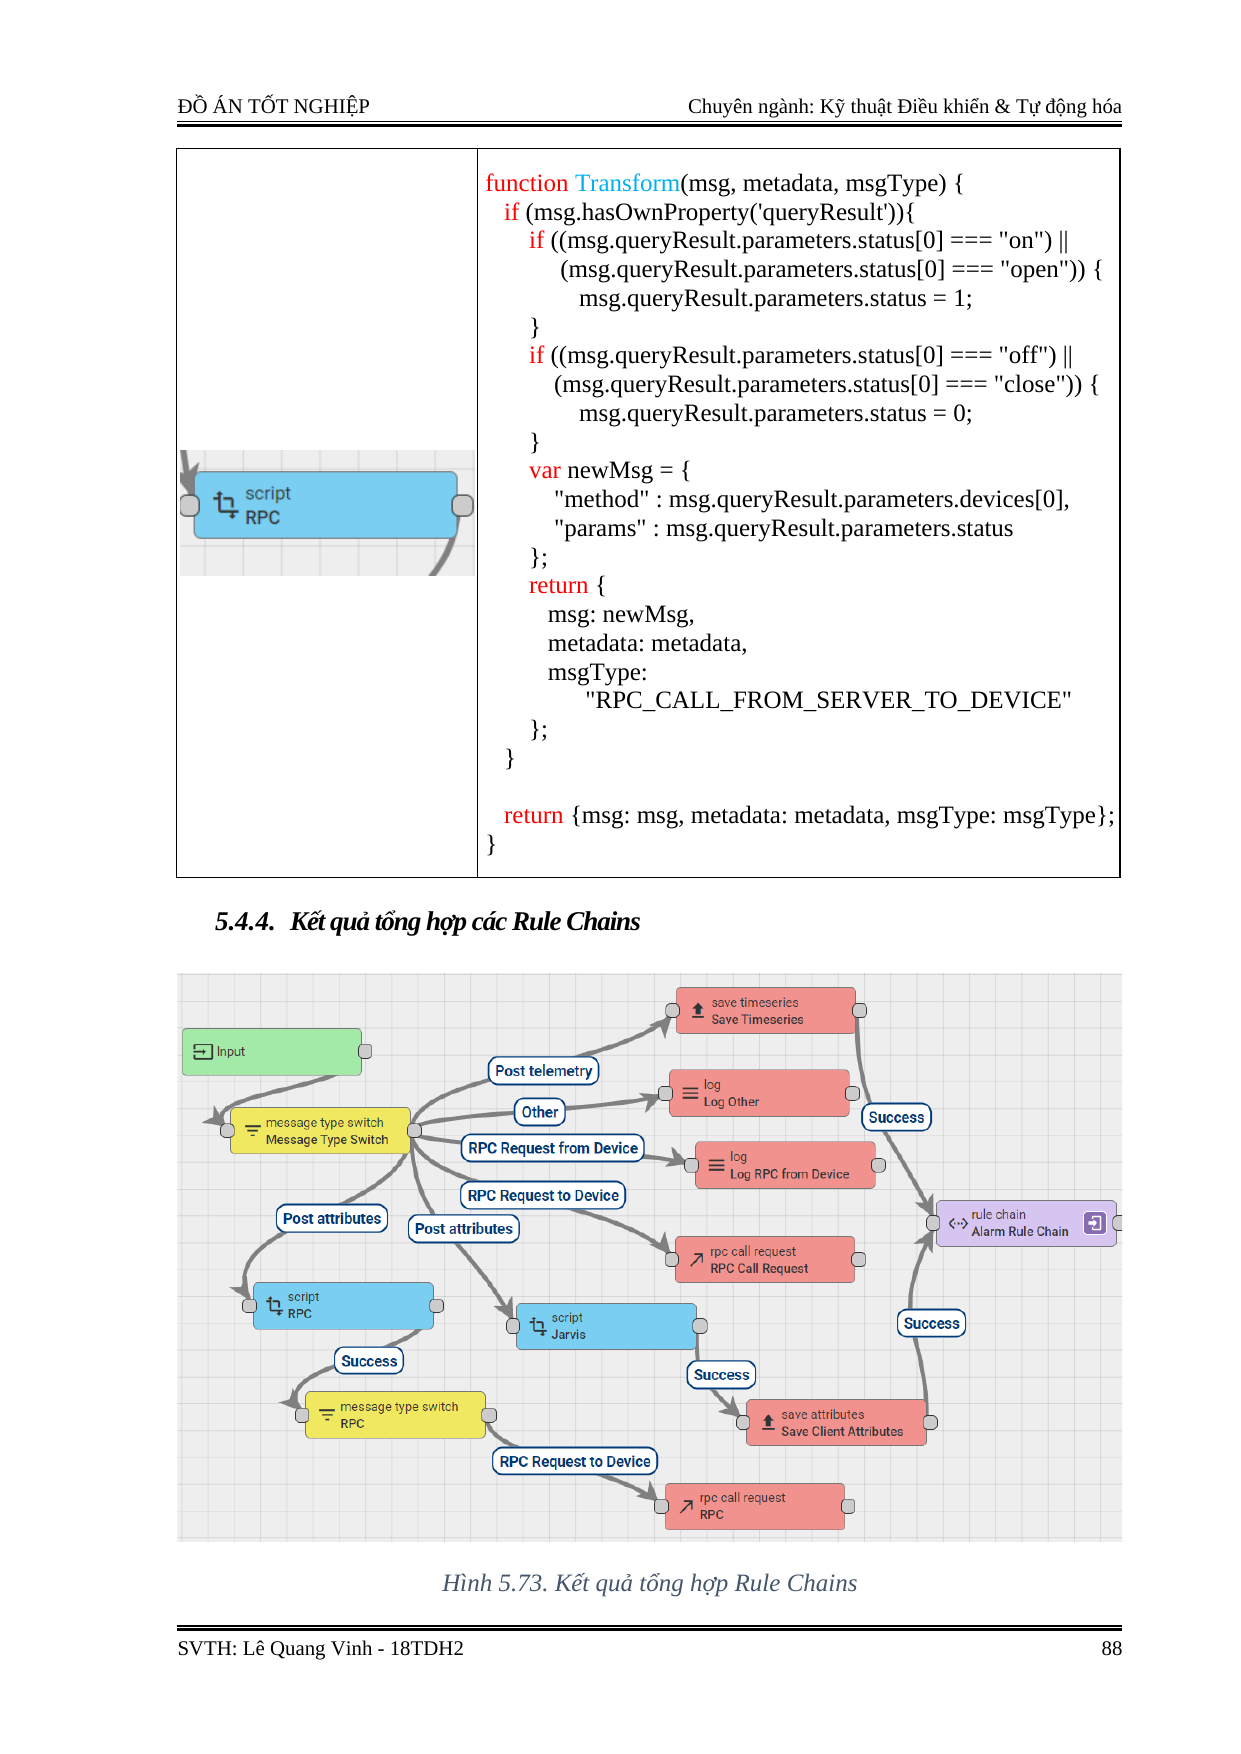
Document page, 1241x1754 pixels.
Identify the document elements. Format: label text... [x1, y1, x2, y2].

table_cell [177, 149, 477, 877]
subtitle Kết quả tổng hợp các Rule Chains [215, 906, 1122, 937]
picture [177, 973, 1123, 1542]
table_cell function Transform(msg, metadata, msgType) { if (msg.hasOwnProperty('queryResult')){ if ((msg.queryResult.parameters.status[0] === "on") || (msg.queryResult.parameters.status[0] === "open")) { msg.queryResult.parameters.status = 1; } if ((msg.queryResult.parameters.status[0] === "off") || (msg.queryResult.parameters.status[0] === "close")) { msg.queryResult.parameters.status = 0; } var newMsg = { "method" : msg.queryResult.parameters.devices[0], "params" : msg.queryResult.parameters.status }; return { msg: newMsg, metadata: metadata, msgType: "RPC_CALL_FROM_SERVER_TO_DEVICE" }; } return {msg: msg, metadata: metadata, msgType: msgType}; } [478, 149, 1119, 877]
picture [180, 450, 475, 576]
